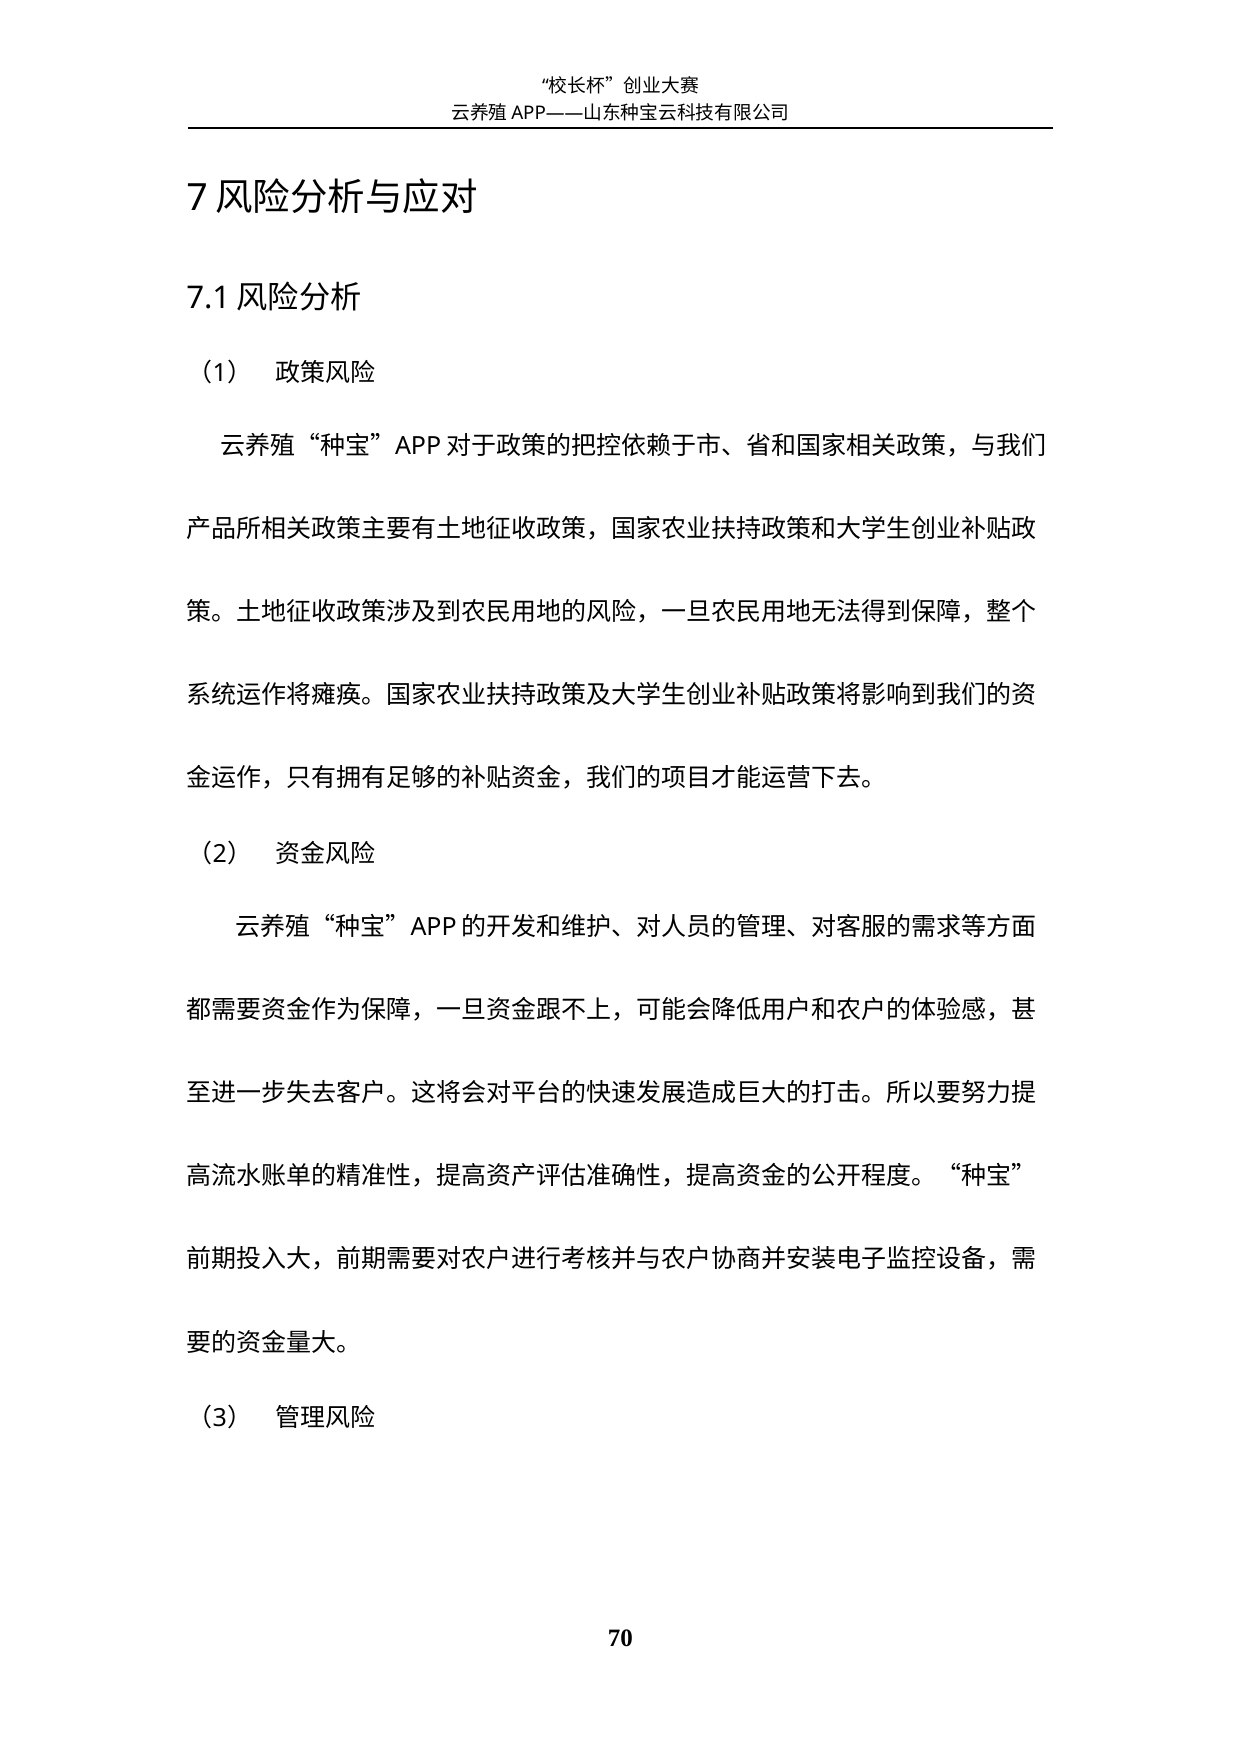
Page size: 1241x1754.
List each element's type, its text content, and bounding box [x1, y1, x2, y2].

list 政策风险 [187, 338, 1053, 403]
text 云养殖“种宝”APP的开发和维护、对人员的管理、对客服的需求等方面都需要资金作为保障，一旦资金跟不上，可能会降低用户和农户的体验感，甚至进一步失去客户。这将会对平台的快速发展造成巨大的打击。所以要努力提高流水账单的精准性，提高资产评估准确性，提高资金的公开程度。“种宝”前期投入大，前期需要对农户进行考核并与农户协商并安装电子监控设备，需要的资金量大。 [186, 892, 1053, 1373]
list 资金风险 [187, 819, 1053, 884]
text 7风险分析与应对 [186, 162, 1053, 227]
text 云养殖“种宝”APP对于政策的把控依赖于市、省和国家相关政策，与我们产品所相关政策主要有土地征收政策，国家农业扶持政策和大学生创业补贴政策。土地征收政策涉及到农民用地的风险，一旦农民用地无法得到保障，整个系统运作将瘫痪。国家农业扶持政策及大学生创业补贴政策将影响到我们的资金运作，只有拥有足够的补贴资金，我们的项目才能运营下去。 [186, 411, 1053, 808]
text 7.1风险分析 [186, 262, 1053, 327]
list 管理风险 [187, 1383, 1053, 1448]
